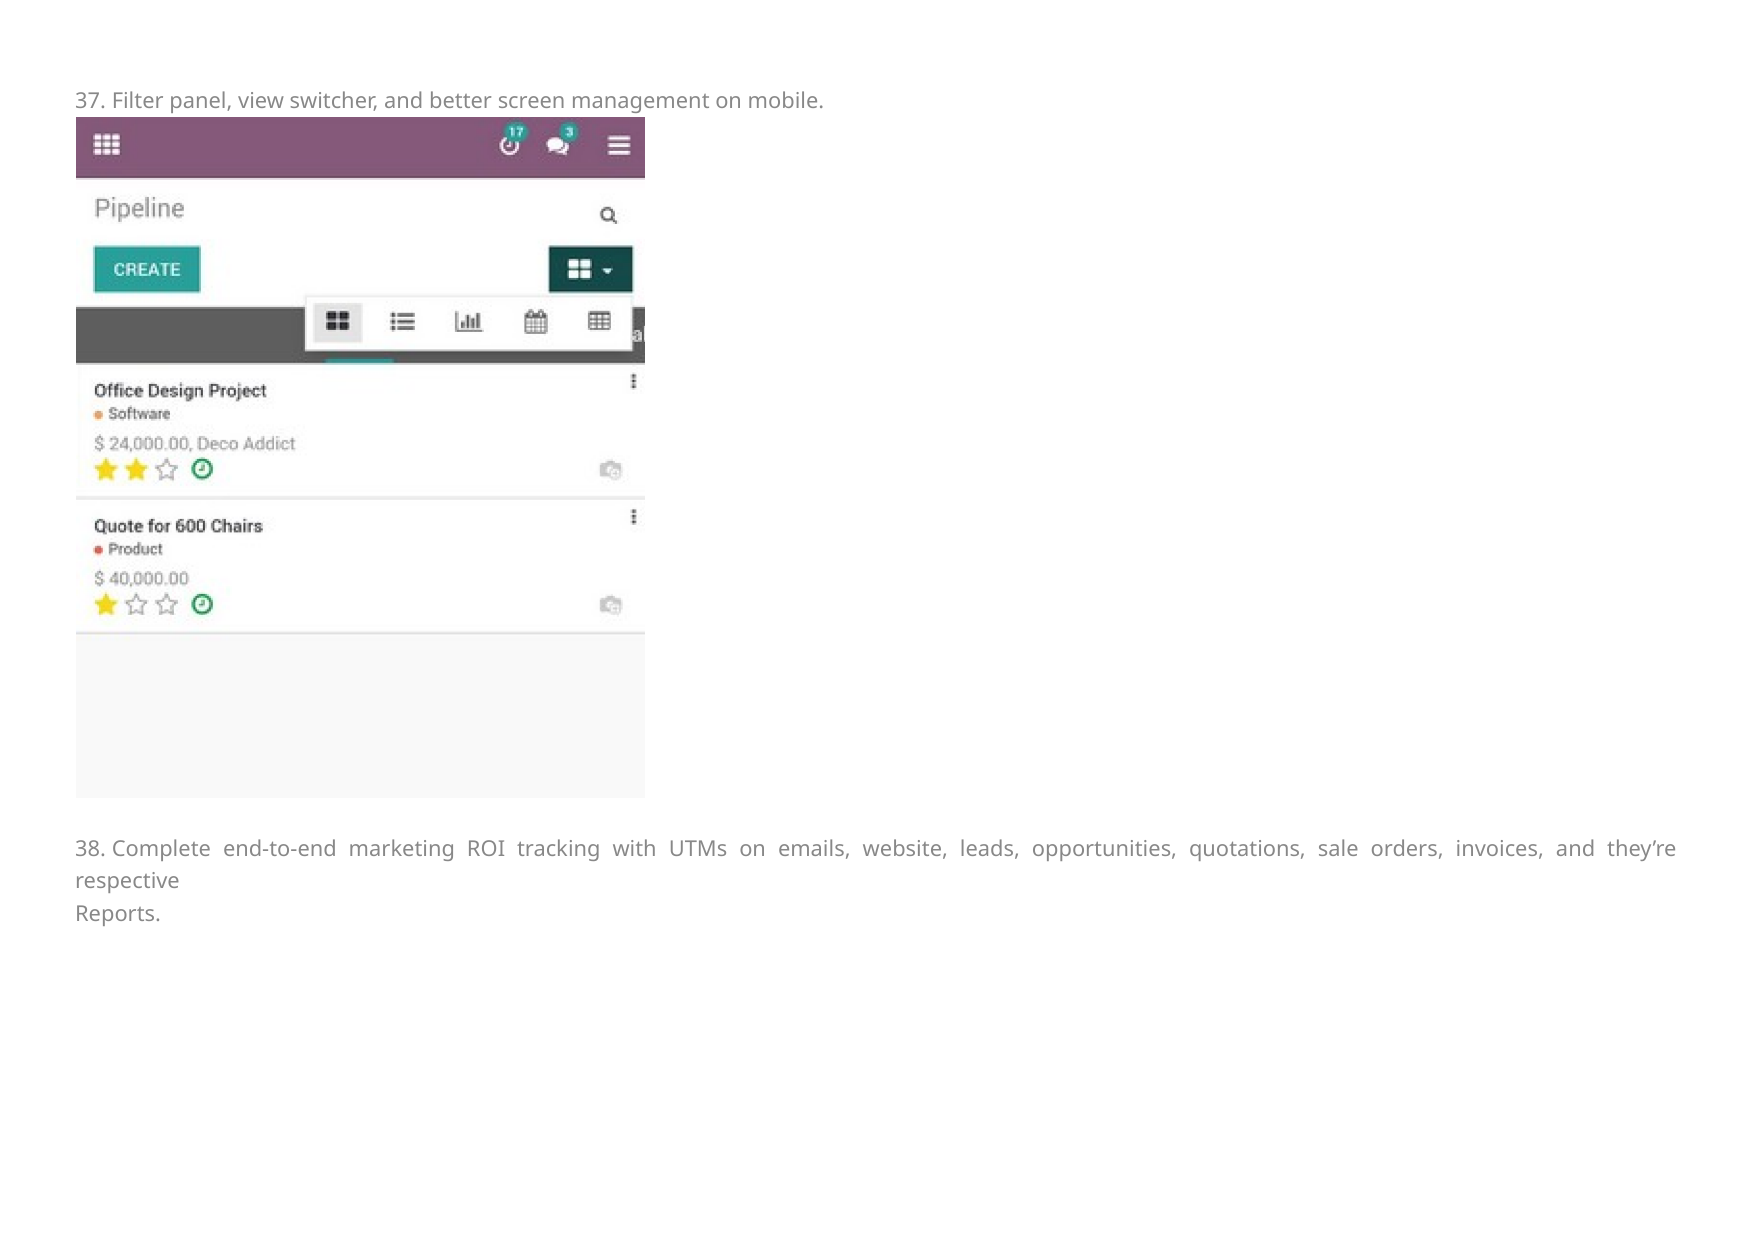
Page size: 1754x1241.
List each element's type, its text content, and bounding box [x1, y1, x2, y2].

picture [75, 116, 645, 798]
text 38. Complete end-to-end marketing ROI tracking with UTMs on emails, website, leads, opportunities, quotations, sale orders, invoices, and they’re respective [75, 831, 1679, 896]
text Reports. [75, 896, 1679, 929]
text 37. Filter panel, view switcher, and better screen management on mobile. [75, 84, 1679, 116]
